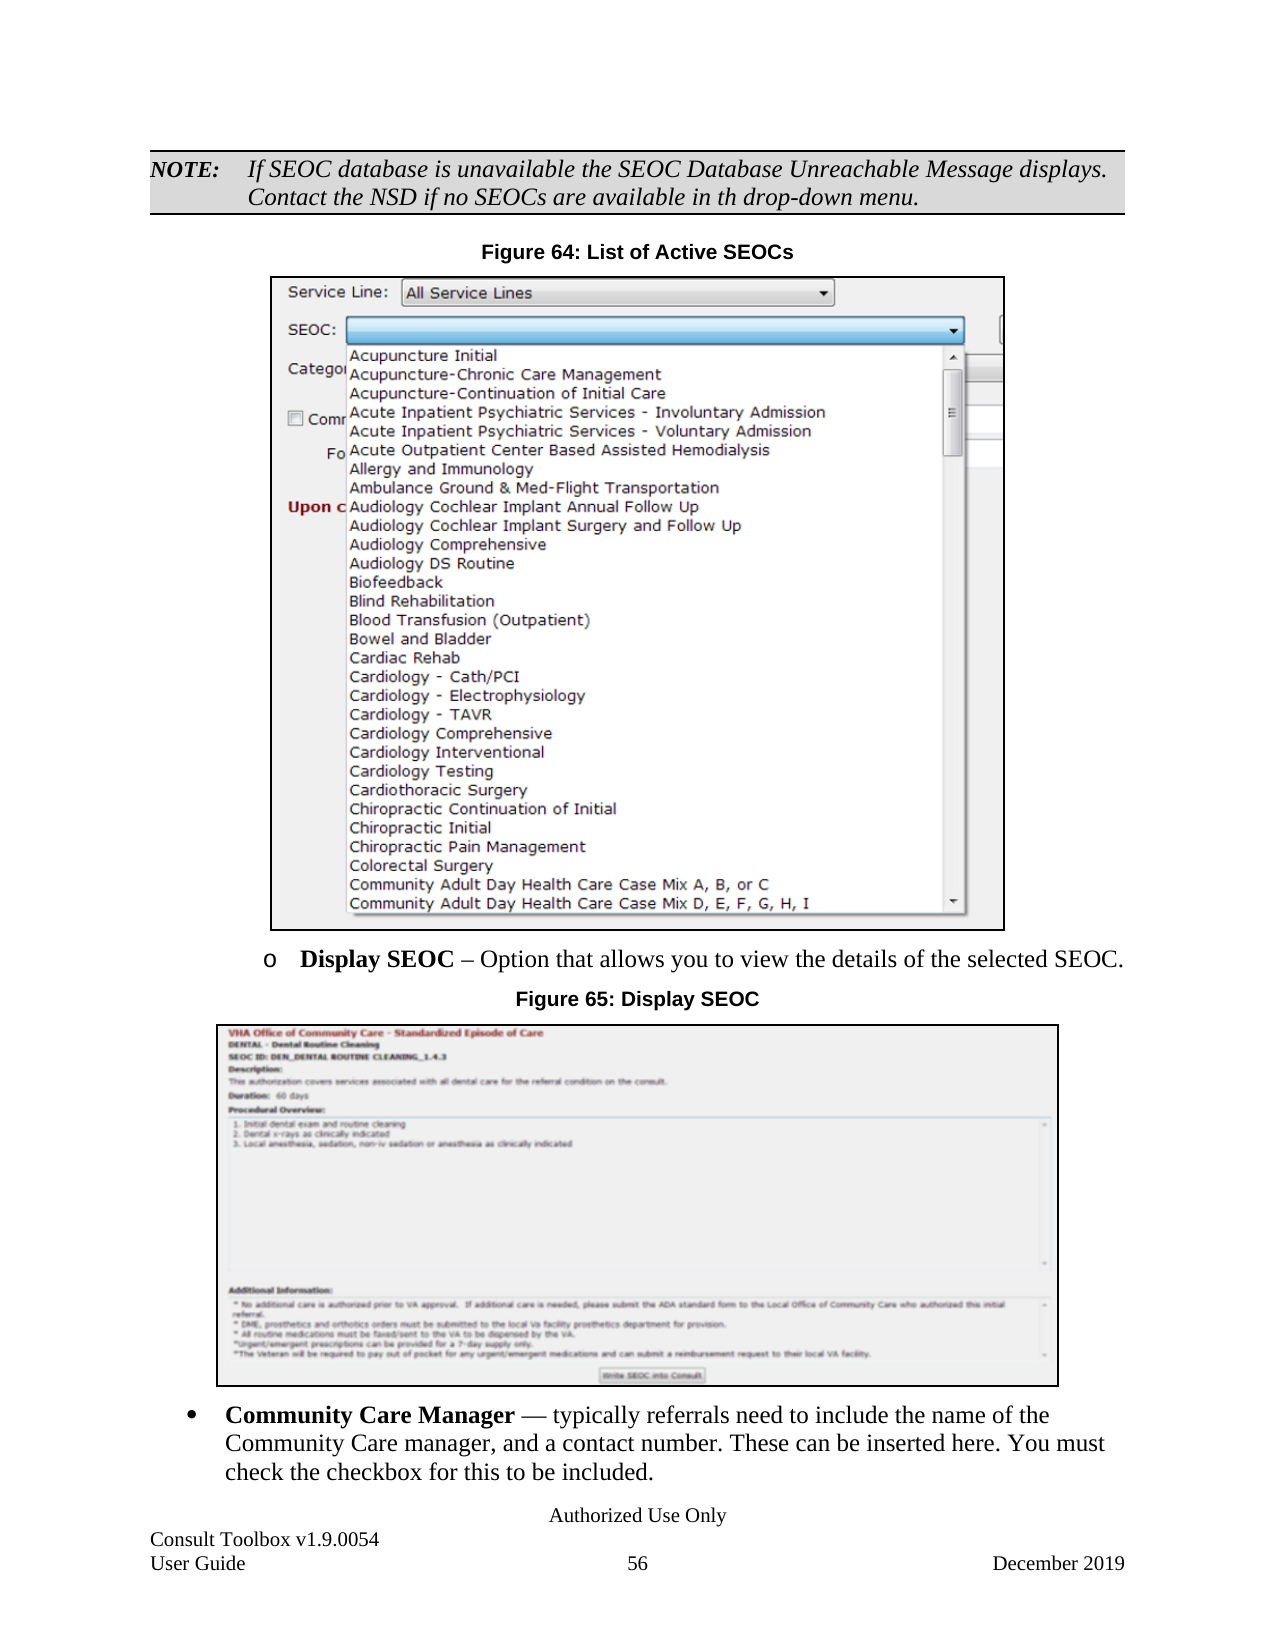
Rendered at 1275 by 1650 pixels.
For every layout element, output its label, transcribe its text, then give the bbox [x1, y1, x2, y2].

text If SEOC database is unavailable the SEOC Database Unreachable Message displays. Contact the NSD if no SEOCs are available in th drop-down menu. [150, 152, 1125, 213]
picture [272, 278, 1003, 929]
text Community Care Manager — typically referrals need to include the name of the Community Care manager, and a contact number. These can be inserted here. You must check the checkbox for this to be included. [187, 1400, 1125, 1486]
text Figure 64: List of Active SEOCs [150, 240, 1125, 264]
text Figure 65: Display SEOC [150, 987, 1125, 1011]
text Display SEOC – Option that allows you to view the details of the selected SEOC. [262, 944, 1125, 975]
picture [218, 1026, 1057, 1385]
